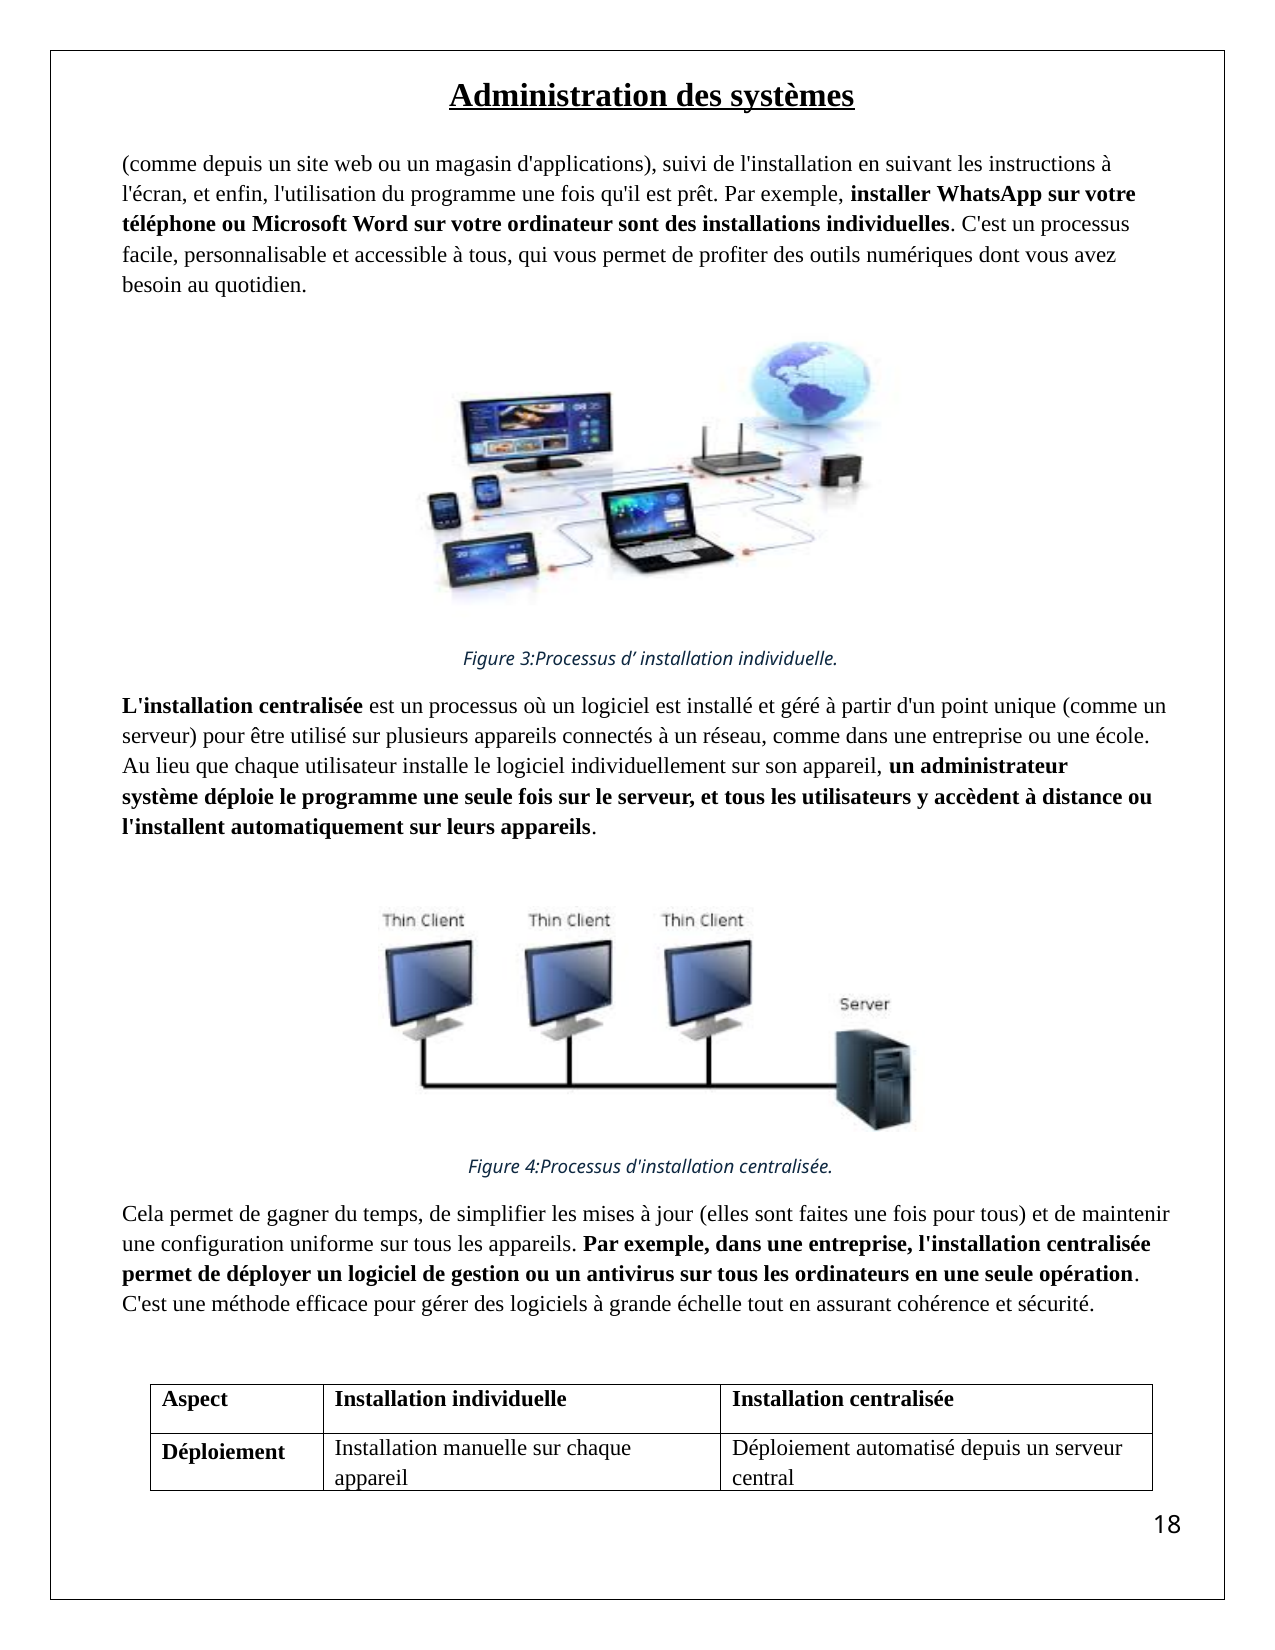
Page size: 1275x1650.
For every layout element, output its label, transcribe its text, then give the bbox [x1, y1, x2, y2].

text L'installation centralisée est un processus où un logiciel est installé et géré à partir d'un point unique (comme un serveur) pour être utilisé sur plusieurs appareils connectés à un réseau, comme dans une entreprise ou une école. Au lieu que chaque utilisateur installe le logiciel individuellement sur son appareil, un administrateur système déploie le programme une seule fois sur le serveur, et tous les utilisateurs y accèdent à distance ou l'installent automatiquement sur leurs appareils. [122, 692, 1181, 839]
table_cell Déploiement automatisé depuis un serveur central [721, 1434, 1152, 1490]
table_header Installation centralisée [721, 1385, 1152, 1432]
text Figure 3:Processus d’ installation individuelle. [122, 646, 1181, 671]
table_cell Installation manuelle sur chaque appareil [324, 1434, 720, 1490]
picture [363, 317, 940, 624]
table_header Installation individuelle [324, 1385, 720, 1432]
text Cela permet de gagner du temps, de simplifier les mises à jour (elles sont faites une fois pour tous) et de maintenir une configuration uniforme sur tous les appareils. Par exemple, dans une entreprise, l'installation centralisée permet de déployer un logiciel de gestion ou un antivirus sur tous les ordinateurs en une seule opération. C'est une méthode efficace pour gérer des logiciels à grande échelle tout en assurant cohérence et sécurité. [122, 1200, 1181, 1317]
picture [378, 906, 926, 1132]
table_header Aspect [151, 1385, 323, 1432]
text Figure 4:Processus d'installation centralisée. [122, 1153, 1181, 1179]
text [122, 150, 1181, 297]
table_cell Déploiement [151, 1434, 323, 1490]
